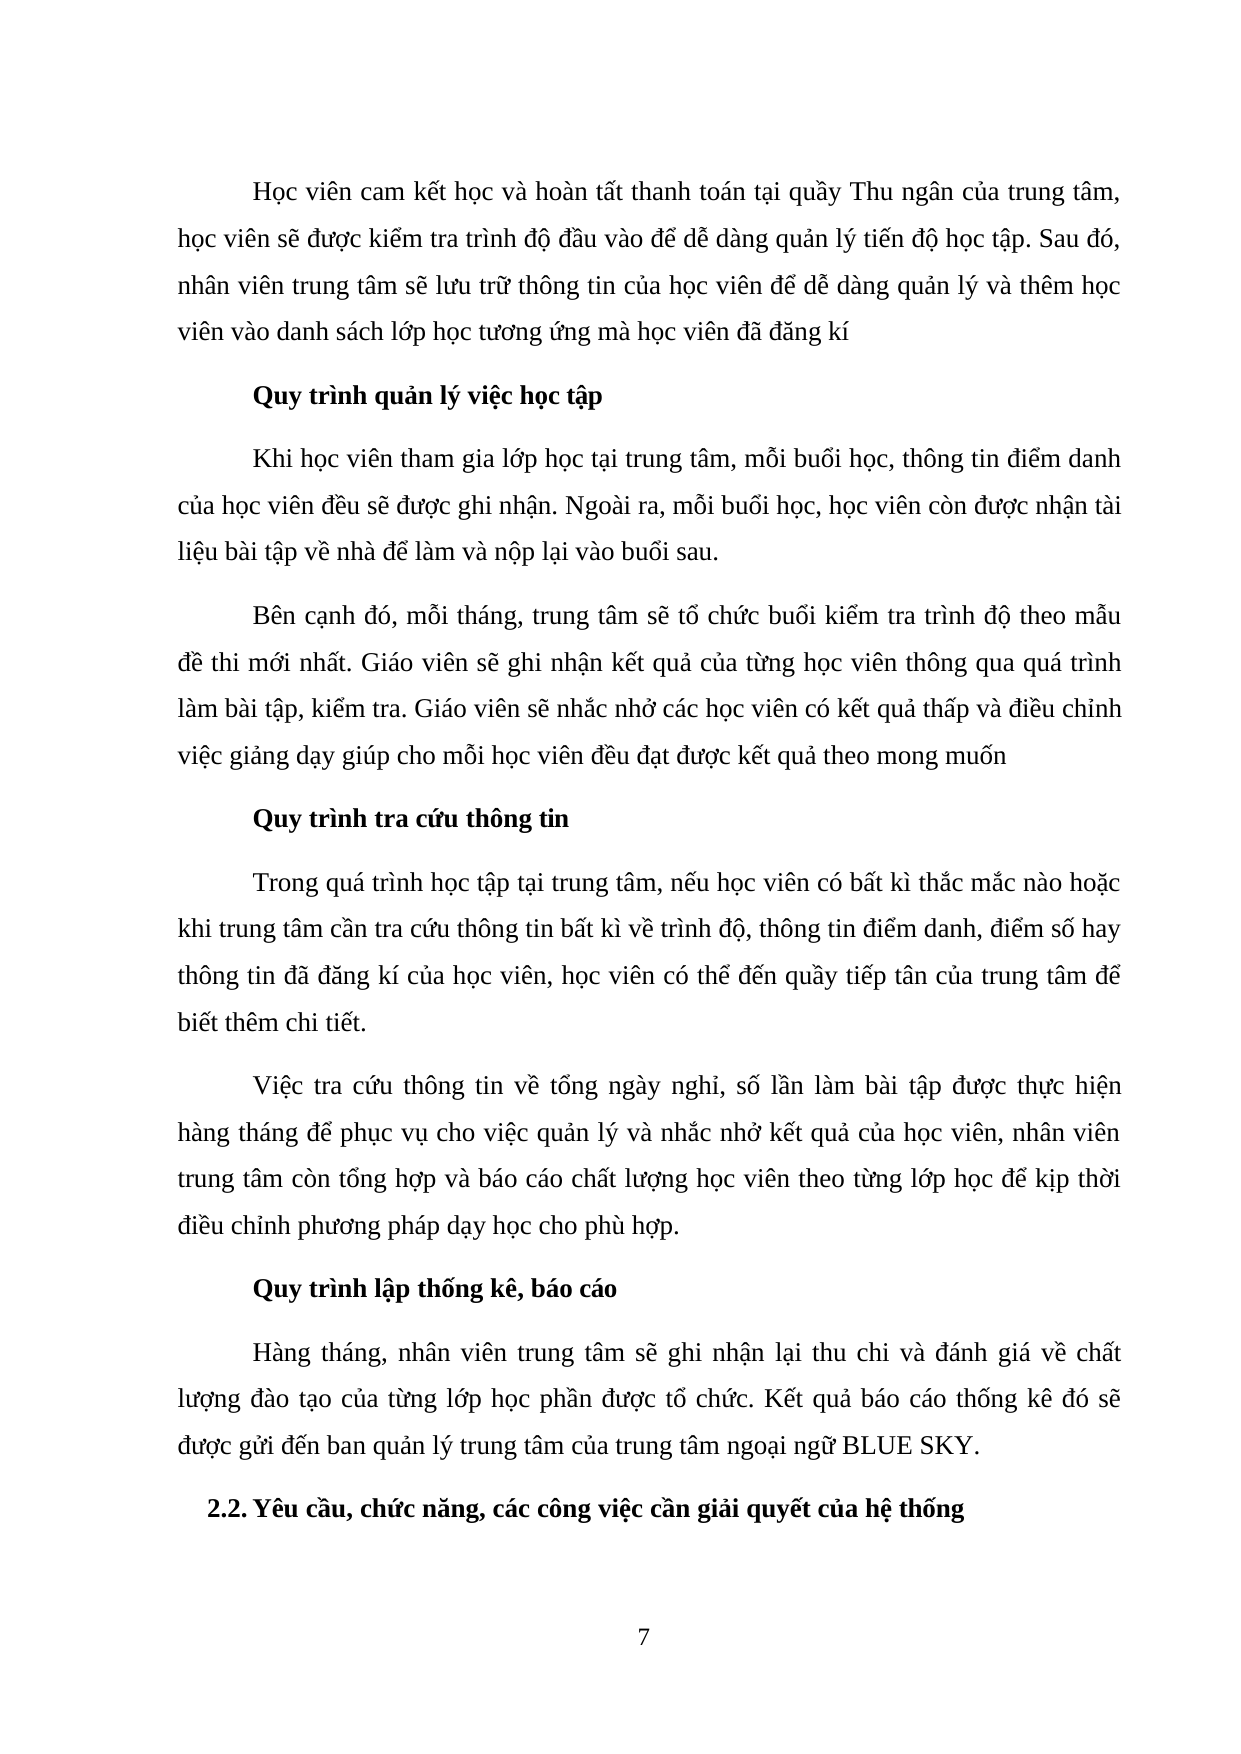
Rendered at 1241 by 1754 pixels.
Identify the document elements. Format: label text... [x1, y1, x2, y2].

subtitle Yêu cầu, chức năng, các công việc cần giải quyết của hệ thống [207, 1492, 1163, 1523]
text Việc tra cứu thông tin về tổng ngày nghỉ, số lần làm bài tập được thực hiện hàng tháng để phục vụ cho việc quản lý và nhắc nhở kết quả của học viên, nhân viên trung tâm còn tổng hợp và báo cáo chất lượng học viên theo từng lớp học để kịp thời điều chỉnh phương pháp dạy học cho phù hợp. [177, 1069, 1122, 1240]
text Học viên cam kết học và hoàn tất thanh toán tại quầy Thu ngân của trung tâm, học viên sẽ được kiểm tra trình độ đầu vào để dễ dàng quản lý tiến độ học tập. Sau đó, nhân viên trung tâm sẽ lưu trữ thông tin của học viên để dễ dàng quản lý và thêm học viên vào danh sách lớp học tương ứng mà học viên đã đăng kí [177, 176, 1123, 347]
subtitle Quy trình lập thống kê, báo cáo [252, 1272, 1163, 1303]
subtitle Quy trình tra cứu thông tin [252, 802, 1163, 833]
text Khi học viên tham gia lớp học tại trung tâm, mỗi buổi học, thông tin điểm danh của học viên đều sẽ được ghi nhận. Ngoài ra, mỗi buổi học, học viên còn được nhận tài liệu bài tập về nhà để làm và nộp lại vào buổi sau. [177, 442, 1123, 567]
text Trong quá trình học tập tại trung tâm, nếu học viên có bất kì thắc mắc nào hoặc khi trung tâm cần tra cứu thông tin bất kì về trình độ, thông tin điểm danh, điểm số hay thông tin đã đăng kí của học viên, học viên có thể đến quầy tiếp tân của trung tâm để biết thêm chi tiết. [177, 866, 1122, 1037]
subtitle Quy trình quản lý việc học tập [252, 379, 1163, 410]
text Bên cạnh đó, mỗi tháng, trung tâm sẽ tổ chức buổi kiểm tra trình độ theo mẫu đề thi mới nhất. Giáo viên sẽ ghi nhận kết quả của từng học viên thông qua quá trình làm bài tập, kiểm tra. Giáo viên sẽ nhắc nhở các học viên có kết quả thấp và điều chỉnh việc giảng dạy giúp cho mỗi học viên đều đạt được kết quả theo mong muốn [177, 599, 1122, 770]
text Hàng tháng, nhân viên trung tâm sẽ ghi nhận lại thu chi và đánh giá về chất lượng đào tạo của từng lớp học phần được tổ chức. Kết quả báo cáo thống kê đó sẽ được gửi đến ban quản lý trung tâm của trung tâm ngoại ngữ BLUE SKY. [177, 1336, 1122, 1460]
